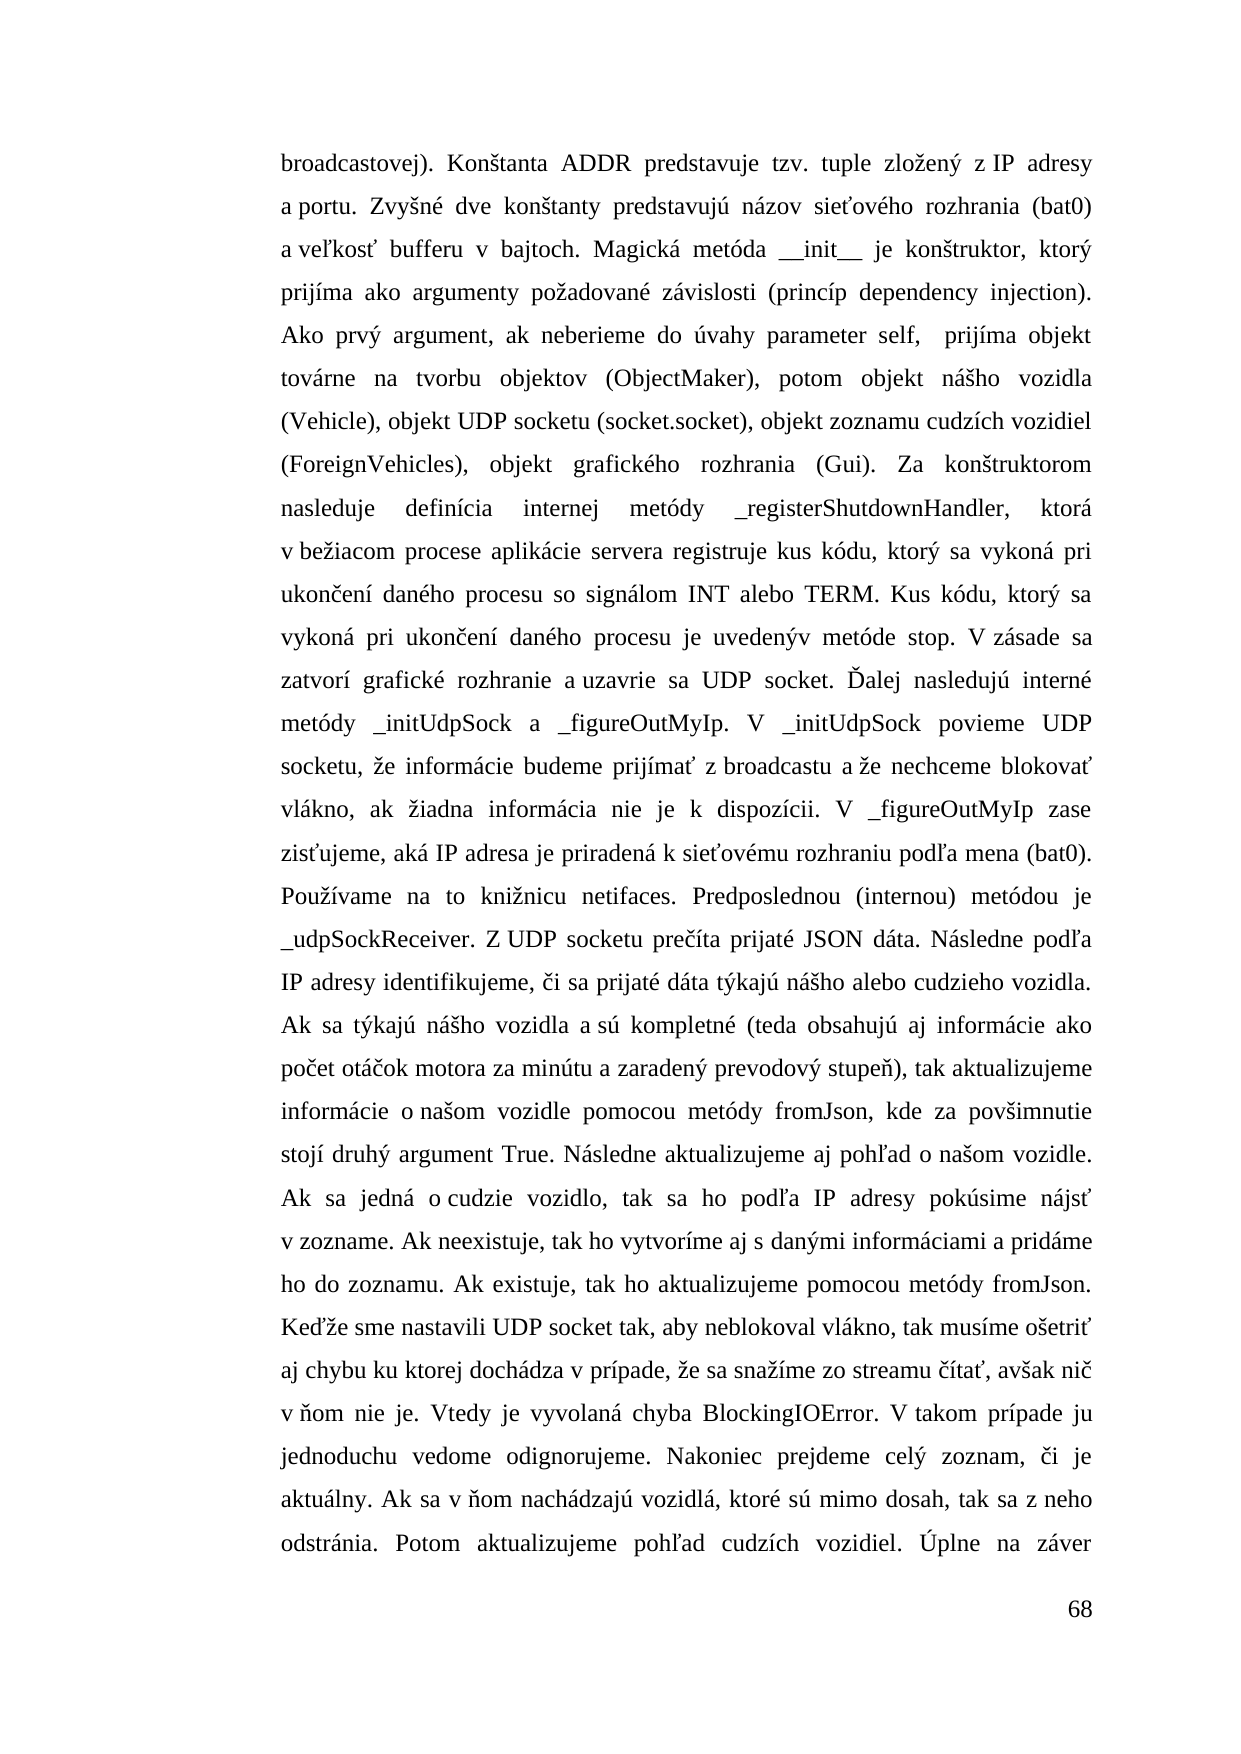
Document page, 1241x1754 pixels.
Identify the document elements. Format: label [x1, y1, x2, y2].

text [281, 148, 1092, 1556]
